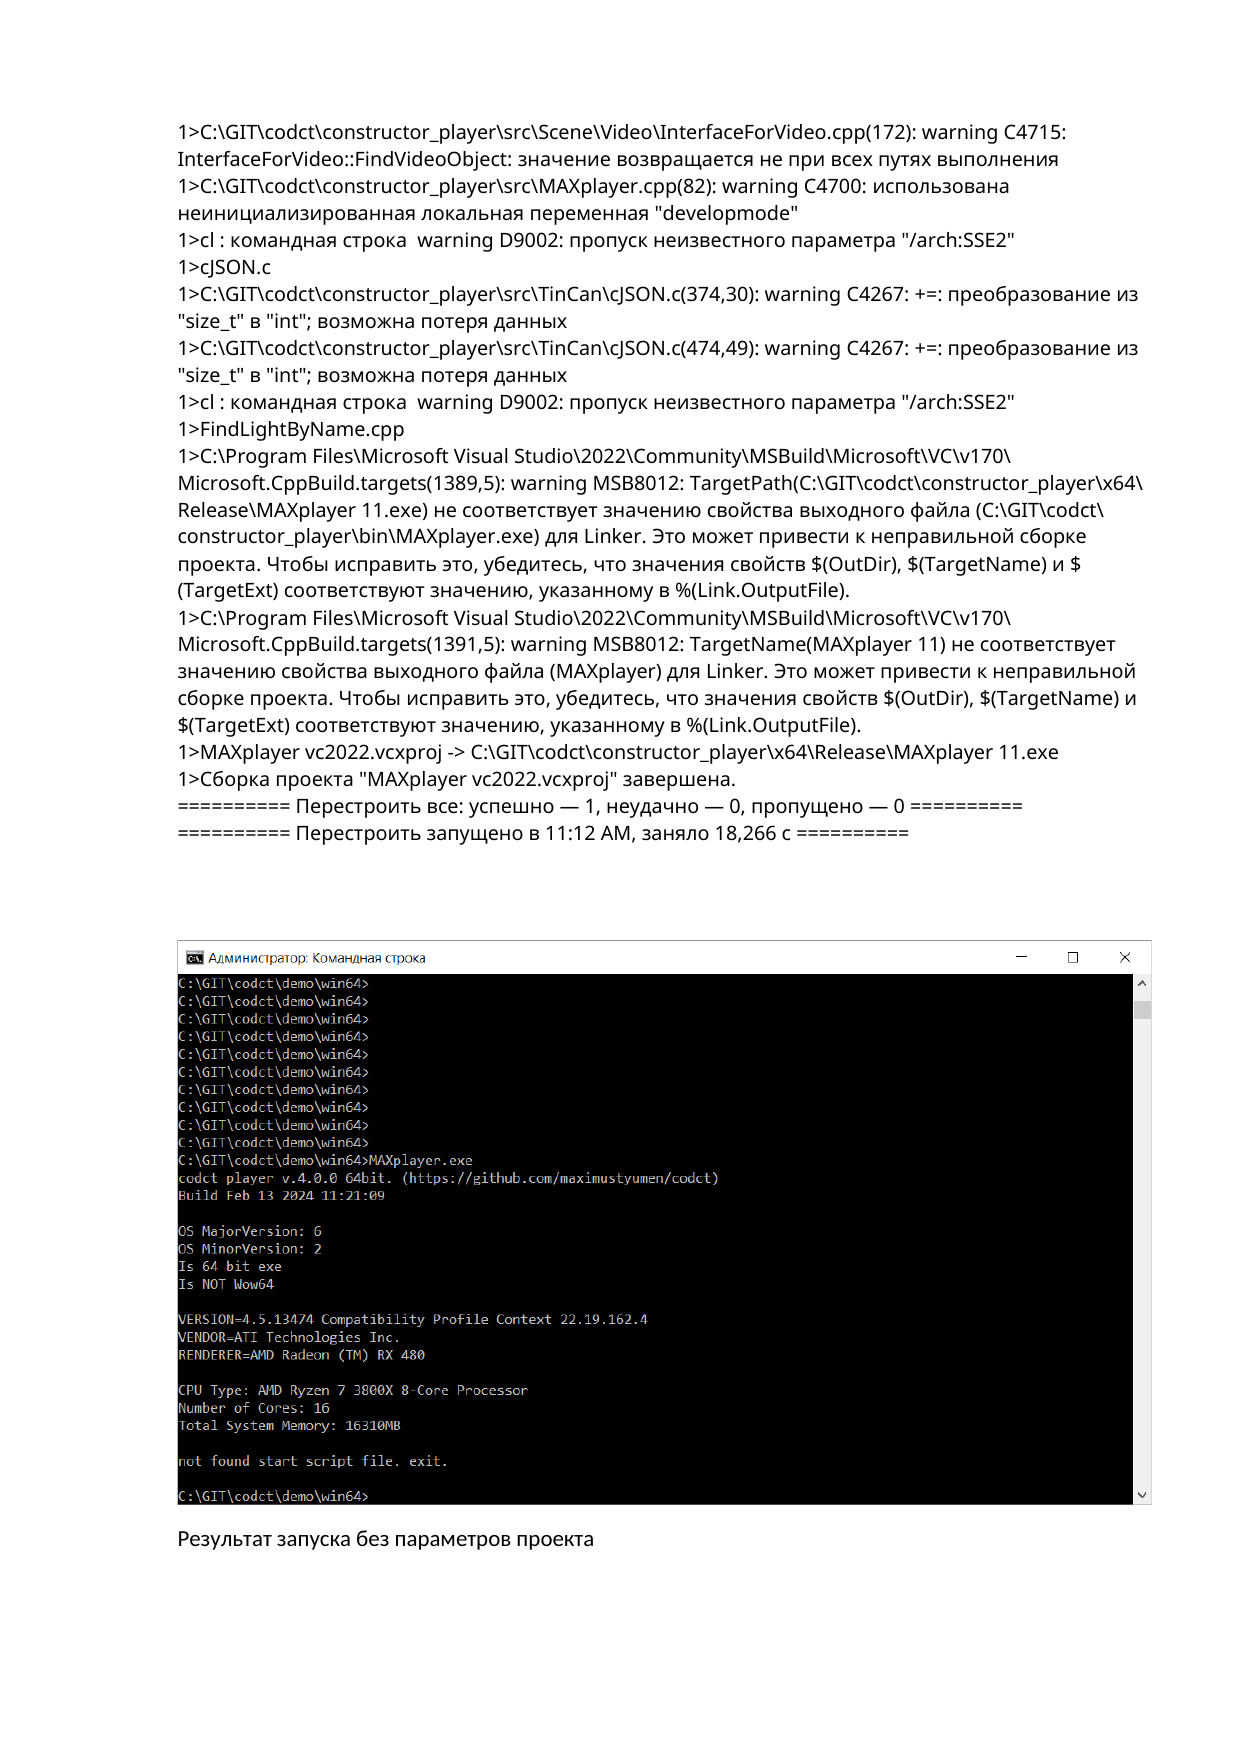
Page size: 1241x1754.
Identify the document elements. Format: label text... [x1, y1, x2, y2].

text 1>C:\GIT\codct\constructor_player\src\TinCan\cJSON.c(374,30): warning C4267: +=: преобразование из "size_t" в "int"; возможна потеря данных [177, 280, 1152, 334]
text 1>FindLightByName.cpp [177, 415, 1152, 442]
text 1>C:\GIT\codct\constructor_player\src\TinCan\cJSON.c(474,49): warning C4267: +=: преобразование из "size_t" в "int"; возможна потеря данных [177, 334, 1152, 388]
text 1>Сборка проекта "MAXplayer vc2022.vcxproj" завершена. [177, 766, 1152, 793]
text 1>MAXplayer vc2022.vcxproj -> C:\GIT\codct\constructor_player\x64\Release\MAXplayer 11.exe [177, 739, 1152, 766]
picture [177, 940, 1152, 1505]
text 1>C:\Program Files\Microsoft Visual Studio\2022\Community\MSBuild\Microsoft\VC\v170\Microsoft.CppBuild.targets(1389,5): warning MSB8012: TargetPath(C:\GIT\codct\constructor_player\x64\Release\MAXplayer 11.exe) не соответствует значению свойства выходного файла (C:\GIT\codct\constructor_player\bin\MAXplayer.exe) для Linker. Это может привести к неправильной сборке проекта. Чтобы исправить это, убедитесь, что значения свойств $(OutDir), $(TargetName) и $(TargetExt) соответствуют значению, указанному в %(Link.OutputFile). [177, 442, 1152, 604]
text 1>C:\GIT\codct\constructor_player\src\MAXplayer.cpp(82): warning C4700: использована неинициализированная локальная переменная "developmode" [177, 172, 1152, 226]
text 1>C:\Program Files\Microsoft Visual Studio\2022\Community\MSBuild\Microsoft\VC\v170\Microsoft.CppBuild.targets(1391,5): warning MSB8012: TargetName(MAXplayer 11) не соответствует значению свойства выходного файла (MAXplayer) для Linker. Это может привести к неправильной сборке проекта. Чтобы исправить это, убедитесь, что значения свойств $(OutDir), $(TargetName) и $(TargetExt) соответствуют значению, указанному в %(Link.OutputFile). [177, 604, 1152, 739]
text ========== Перестроить все: успешно — 1, неудачно — 0, пропущено — 0 ========== [177, 793, 1152, 819]
text 1>cJSON.c [177, 253, 1152, 280]
text ========== Перестроить запущено в 11:12 AM, заняло 18,266 с ========== [177, 819, 1152, 847]
text 1>cl : командная строка warning D9002: пропуск неизвестного параметра "/arch:SSE2" [177, 388, 1152, 415]
text 1>C:\GIT\codct\constructor_player\src\Scene\Video\InterfaceForVideo.cpp(172): warning C4715: InterfaceForVideo::FindVideoObject: значение возвращается не при всех путях выполнения [177, 118, 1152, 172]
text Результат запуска без параметров проекта [177, 1524, 1152, 1552]
text 1>cl : командная строка warning D9002: пропуск неизвестного параметра "/arch:SSE2" [177, 226, 1152, 253]
